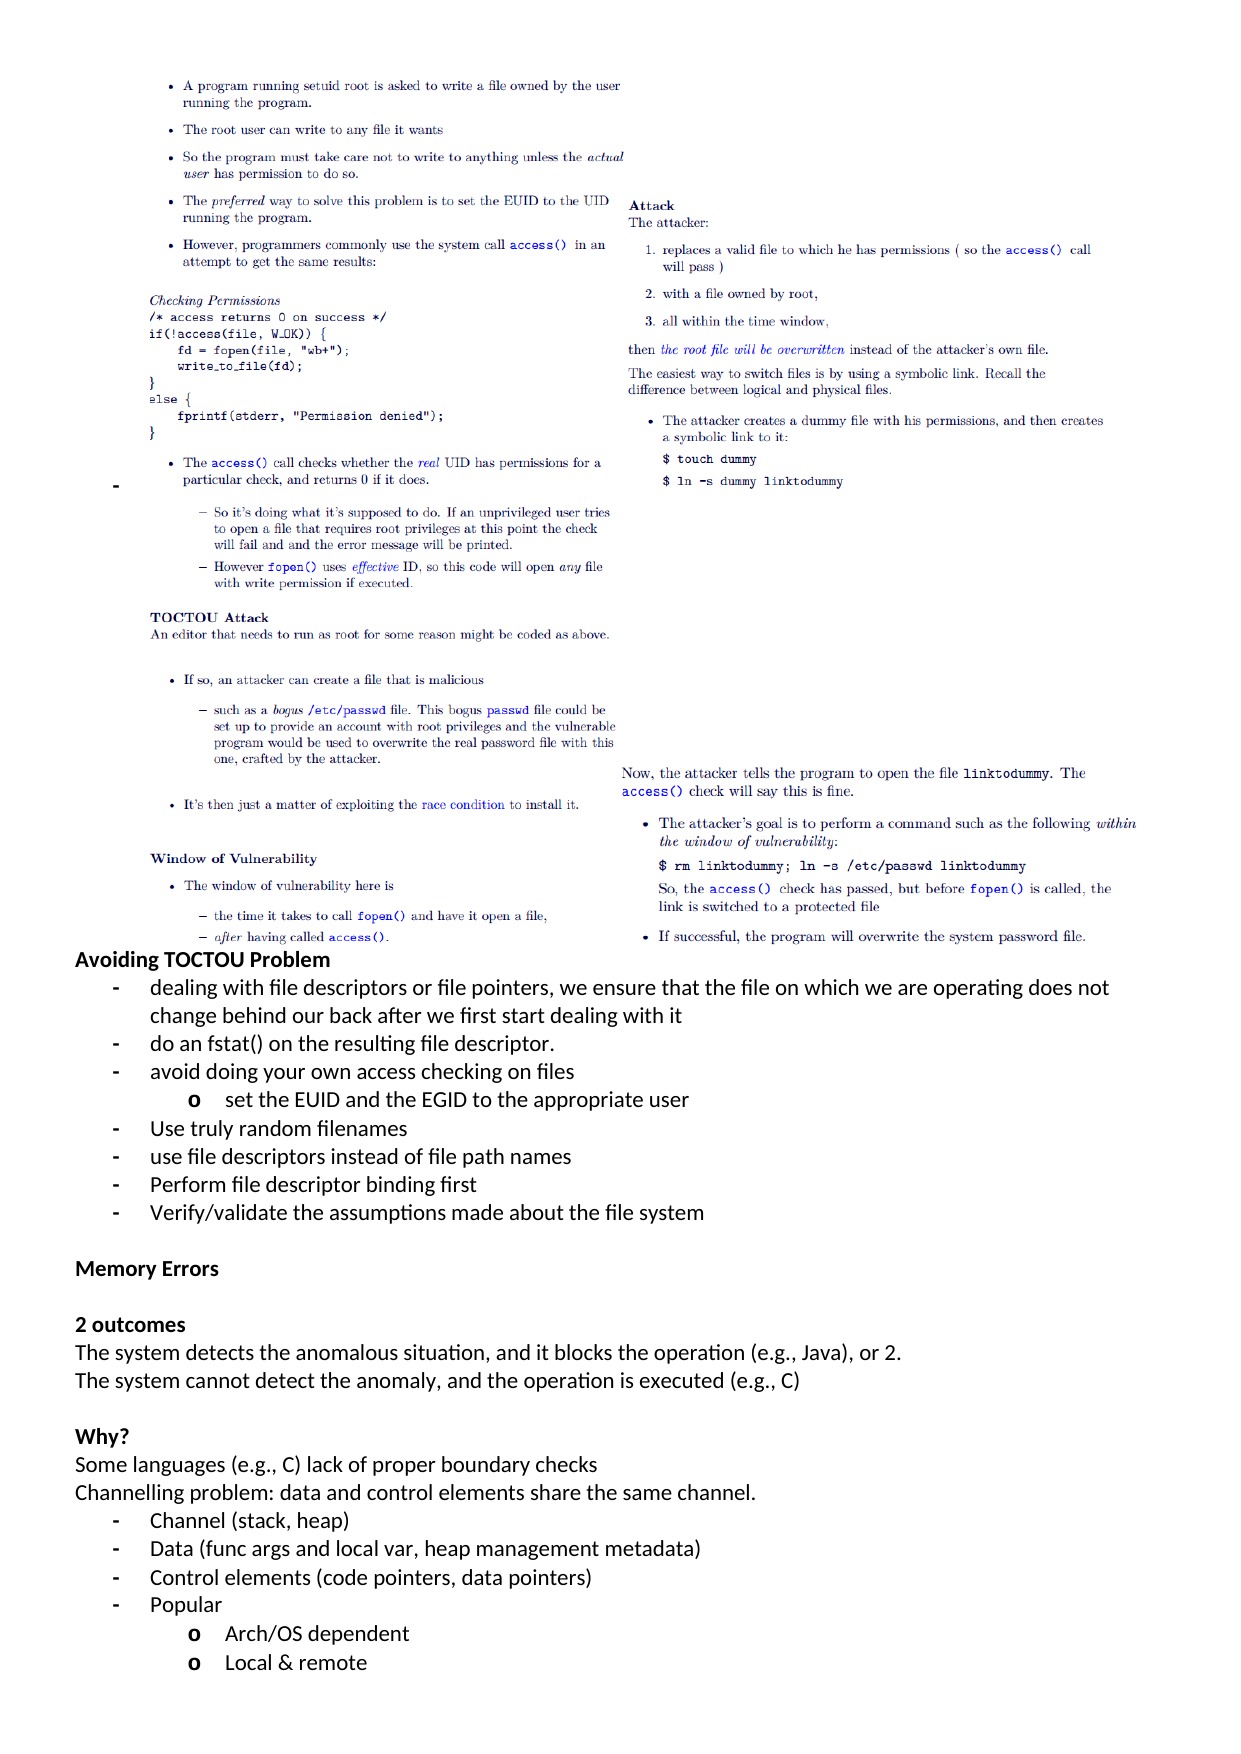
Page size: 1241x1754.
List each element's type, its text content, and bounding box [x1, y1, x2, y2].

list Verify/validate the assumptions made about the file system [112, 1198, 1165, 1226]
list Arch/OS dependent [187, 1619, 1165, 1648]
text Why? [75, 1422, 1165, 1451]
list Popular [112, 1591, 1165, 1619]
list do an fstat() on the resulting file descriptor. [112, 1029, 1165, 1057]
list dealing with file descriptors or file pointers, we ensure that the file on which we are operating does not change behind our back after we first start dealing with it [112, 973, 1165, 1029]
text Channelling problem: data and control elements share the same channel. [75, 1478, 1165, 1507]
list Use truly random filenames [112, 1114, 1165, 1142]
text 2 outcomes [75, 1310, 1165, 1338]
list set the EUID and the EGID to the appropriate user [187, 1085, 1165, 1114]
list Perform file descriptor binding first [112, 1170, 1165, 1198]
text The system cannot detect the anomaly, and the operation is executed (e.g., C) [75, 1366, 1165, 1394]
text The system detects the anomalous situation, and it blocks the operation (e.g., Java), or 2. [75, 1338, 1165, 1366]
list Channel (stack, heap) [112, 1507, 1165, 1534]
list use file descriptors instead of file path names [112, 1142, 1165, 1170]
list Control elements (code pointers, data pointers) [112, 1563, 1165, 1591]
list Local & remote [187, 1648, 1165, 1677]
list Data (func args and local var, heap management metadata) [112, 1534, 1165, 1563]
text Memory Errors [75, 1254, 1165, 1282]
list avoid doing your own access checking on files [112, 1057, 1165, 1085]
text Some languages (e.g., C) lack of proper boundary checks [75, 1451, 1165, 1478]
text Avoiding TOCTOU Problem [75, 945, 1165, 973]
